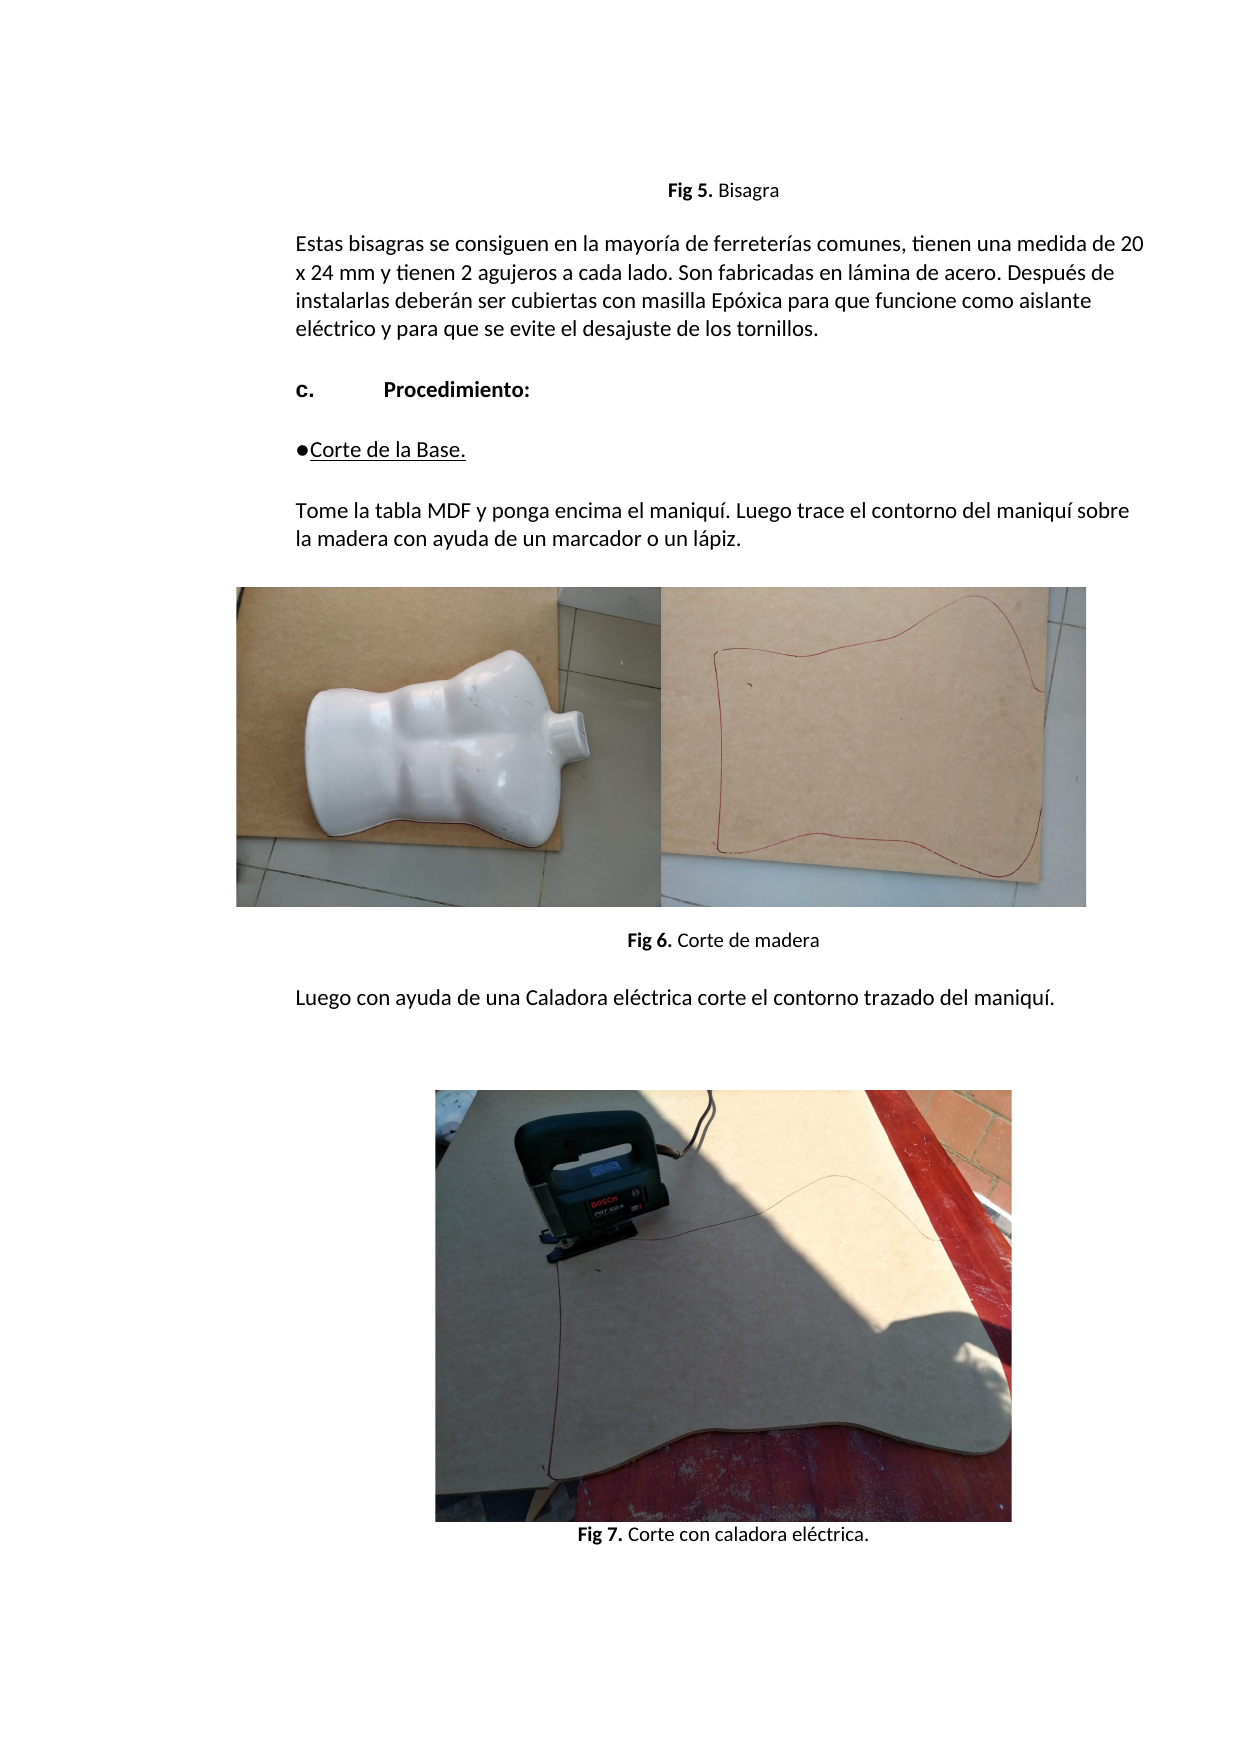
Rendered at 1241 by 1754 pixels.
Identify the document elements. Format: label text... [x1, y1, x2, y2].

picture [435, 1090, 1012, 1522]
text Fig 5. Bisagra [295, 177, 1152, 203]
list Corte de la Base. [295, 436, 1152, 463]
text Tome la tabla MDF y ponga encima el maniquí. Luego trace el contorno del maniquí sobre la madera con ayuda de un marcador o un lápiz. [295, 496, 1152, 552]
text Luego con ayuda de una Caladora eléctrica corte el contorno trazado del maniquí. [295, 983, 1152, 1011]
list Procedimiento: [295, 375, 1152, 403]
picture [236, 587, 1087, 907]
text Estas bisagras se consiguen en la mayoría de ferreterías comunes, tienen una medida de 20 x 24 mm y tienen 2 agujeros a cada lado. Son fabricadas en lámina de acero. Después de instalarlas deberán ser cubiertas con masilla Epóxica para que funcione como aislante eléctrico y para que se evite el desajuste de los tornillos. [295, 229, 1152, 342]
